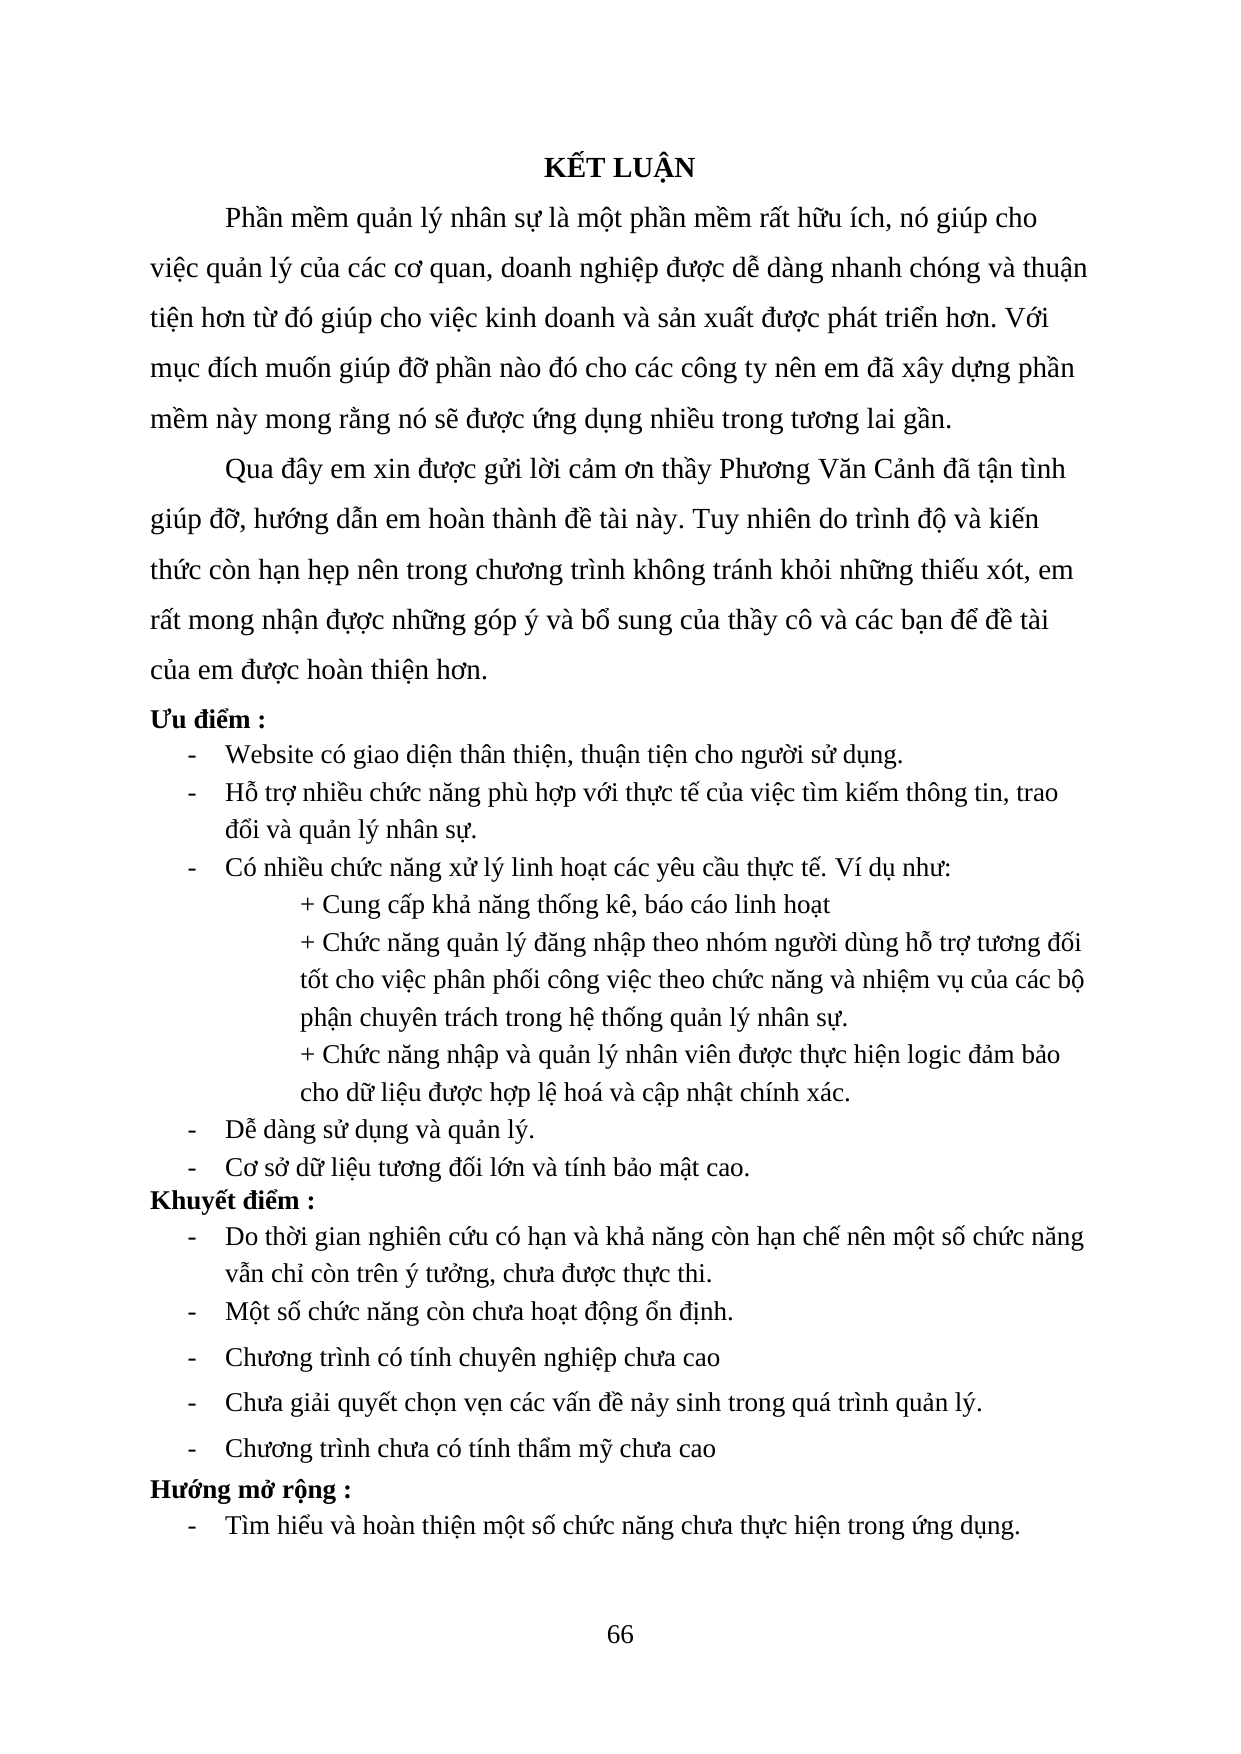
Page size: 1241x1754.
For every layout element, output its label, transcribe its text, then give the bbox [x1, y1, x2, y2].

list Chưa giải quyết chọn vẹn các vấn đề nảy sinh trong quá trình quản lý. [187, 1382, 1090, 1419]
list Website có giao diện thân thiện, thuận tiện cho người sử dụng. [187, 734, 1090, 771]
list Một số chức năng còn chưa hoạt động ổn định. [187, 1290, 1090, 1328]
text Phần mềm quản lý nhân sự là một phần mềm rất hữu ích, nó giúp cho việc quản lý của các cơ quan, doanh nghiệp được dễ dàng nhanh chóng và thuận tiện hơn từ đó giúp cho việc kinh doanh và sản xuất được phát triển hơn. Với mục đích muốn giúp đỡ phần nào đó cho các công ty nên em đã xây dựng phần mềm này mong rằng nó sẽ được ứng dụng nhiều trong tương lai gần. [150, 200, 1090, 434]
list Chương trình chưa có tính thẩm mỹ chưa cao [187, 1428, 1090, 1465]
text Khuyết điểm : [150, 1184, 1090, 1215]
list Chương trình có tính chuyên nghiệp chưa cao [187, 1336, 1090, 1373]
subtitle KẾT LUẬN [149, 150, 1090, 183]
list Hỗ trợ nhiều chức năng phù hợp với thực tế của việc tìm kiếm thông tin, trao đổi và quản lý nhân sự. [187, 771, 1090, 846]
text Qua đây em xin được gửi lời cảm ơn thầy Phương Văn Cảnh đã tận tình giúp đỡ, hướng dẫn em hoàn thành đề tài này. Tuy nhiên do trình độ và kiến thức còn hạn hẹp nên trong chương trình không tránh khỏi những thiếu xót, em rất mong nhận đựợc những góp ý và bổ sung của thầy cô và các bạn để đề tài của em được hoàn thiện hơn. [150, 451, 1090, 686]
list Có nhiều chức năng xử lý linh hoạt các yêu cầu thực tế. Ví dụ như: [187, 846, 1090, 884]
list Do thời gian nghiên cứu có hạn và khả năng còn hạn chế nên một số chức năng vẫn chỉ còn trên ý tưởng, chưa được thực thi. [187, 1215, 1090, 1290]
text Ưu điểm : [150, 703, 1090, 734]
text + Chức năng nhập và quản lý nhân viên được thực hiện logic đảm bảo cho dữ liệu được hợp lệ hoá và cập nhật chính xác. [300, 1034, 1090, 1109]
text Hướng mở rộng : [150, 1473, 1090, 1504]
text + Cung cấp khả năng thống kê, báo cáo linh hoạt [300, 884, 1090, 921]
list Dễ dàng sử dụng và quản lý. [187, 1109, 1090, 1146]
list Cơ sở dữ liệu tương đối lớn và tính bảo mật cao. [187, 1146, 1090, 1184]
list Tìm hiểu và hoàn thiện một số chức năng chưa thực hiện trong ứng dụng. [187, 1504, 1090, 1542]
text + Chức năng quản lý đăng nhập theo nhóm người dùng hỗ trợ tương đối tốt cho việc phân phối công việc theo chức năng và nhiệm vụ của các bộ phận chuyên trách trong hệ thống quản lý nhân sự. [300, 921, 1090, 1034]
